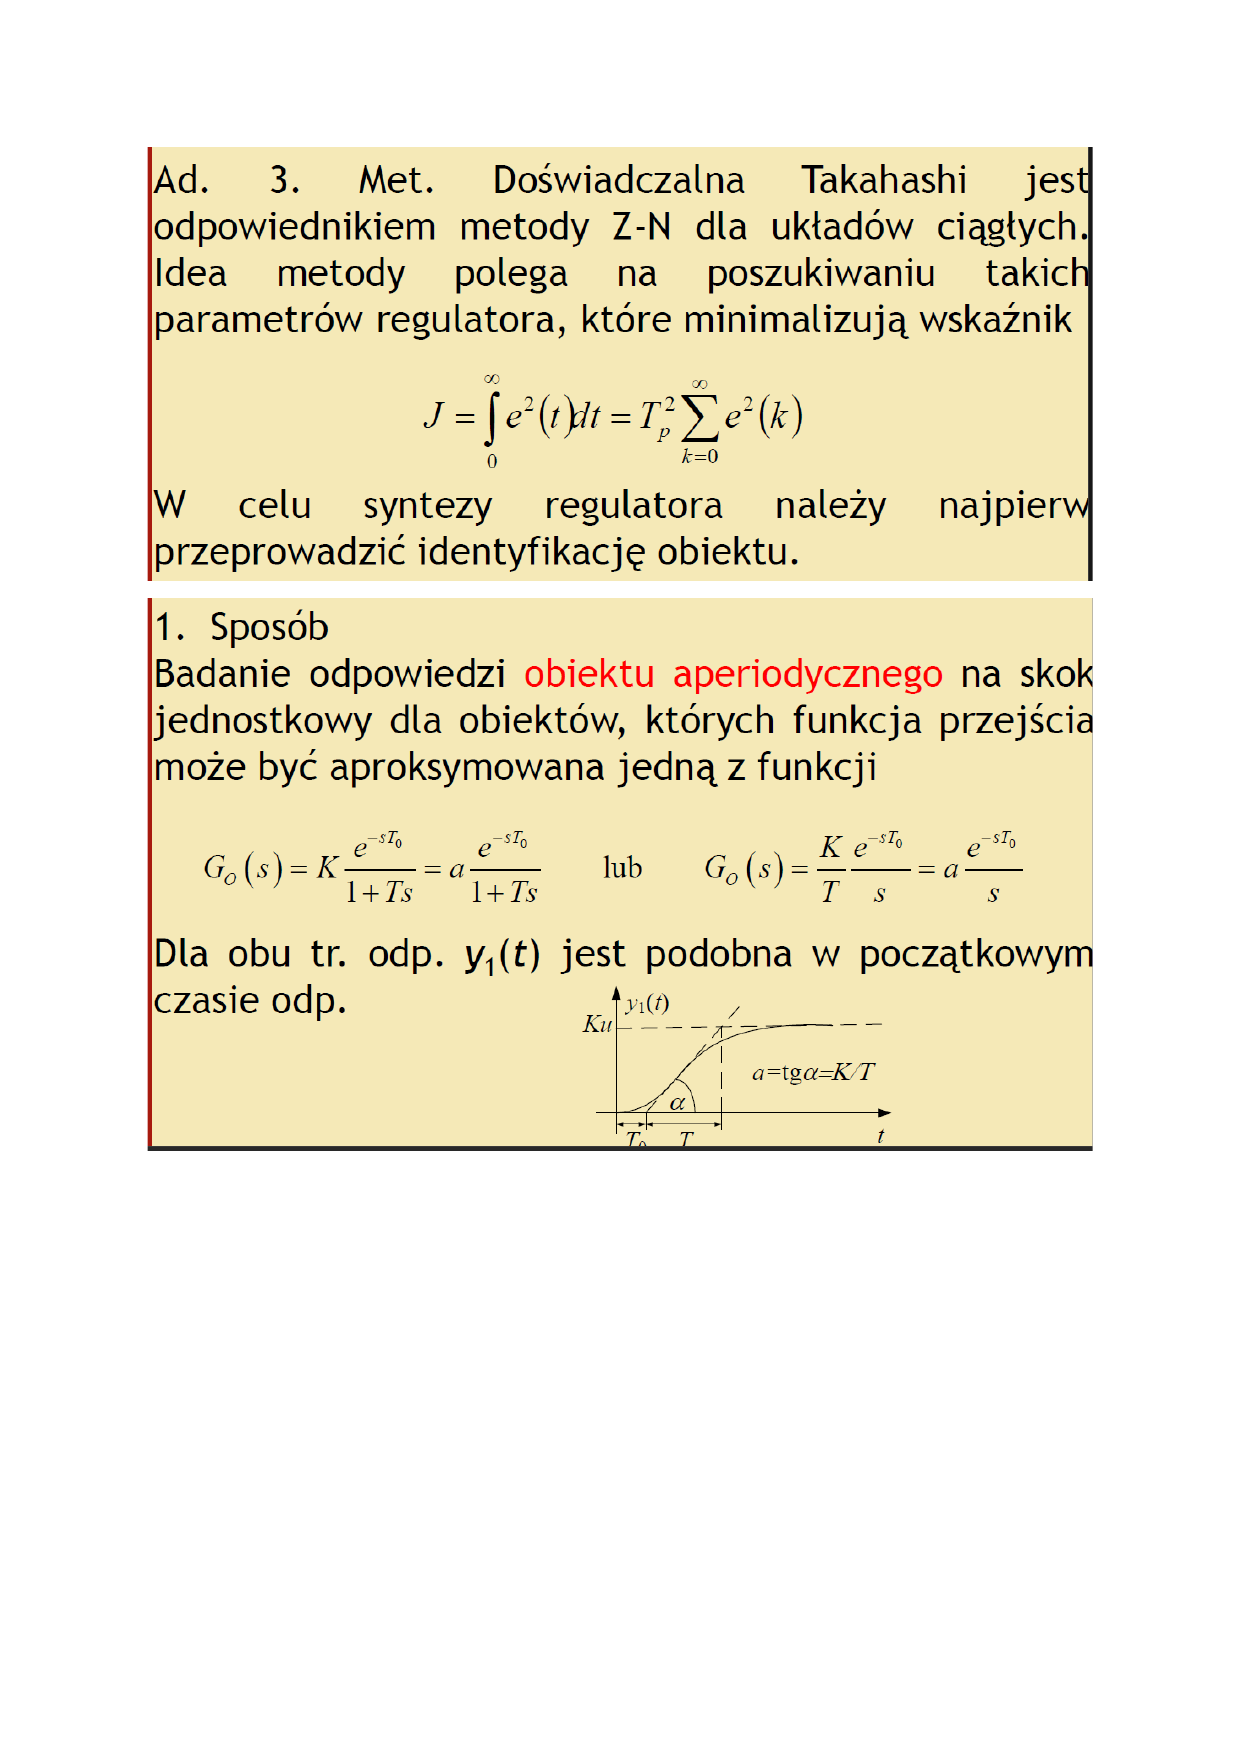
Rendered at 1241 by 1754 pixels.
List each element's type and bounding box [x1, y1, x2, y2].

picture [147, 147, 1093, 581]
picture [147, 598, 1093, 1151]
